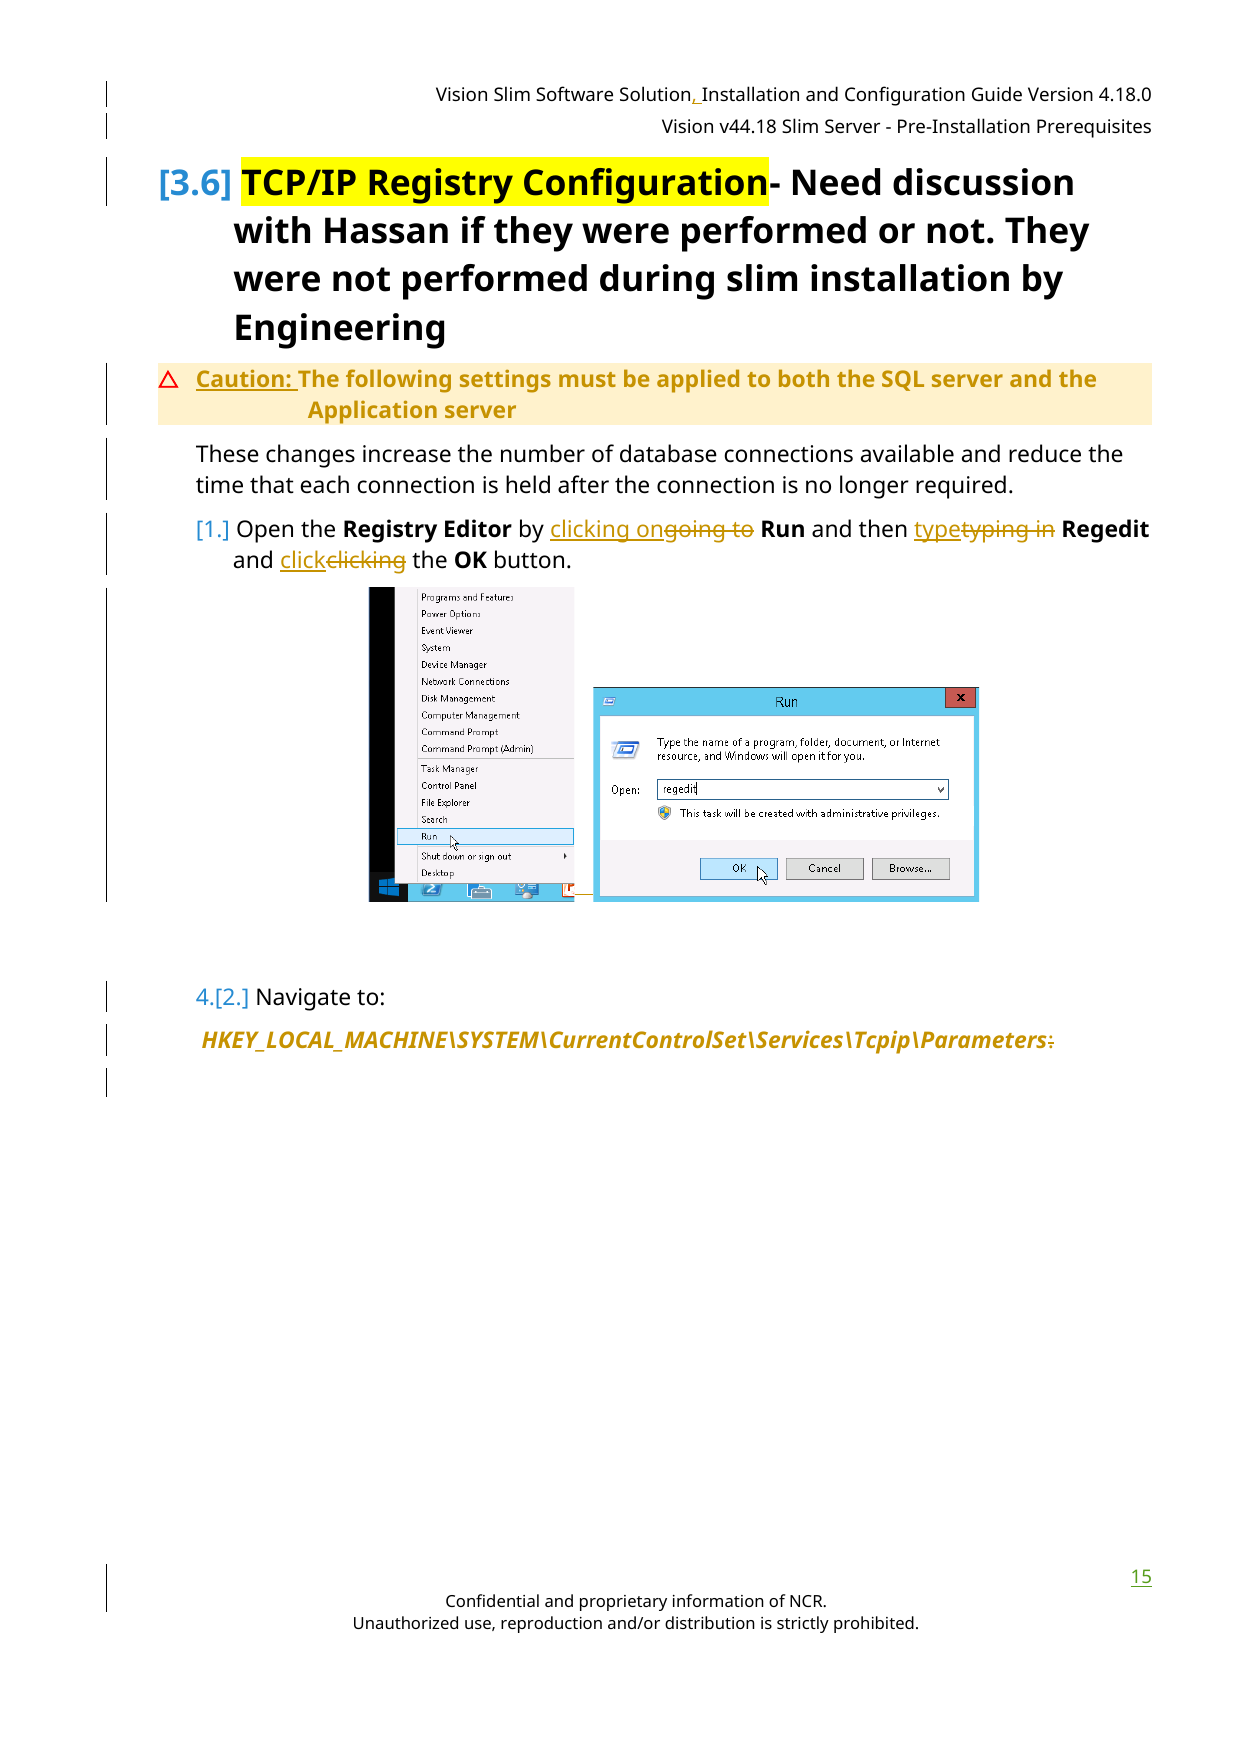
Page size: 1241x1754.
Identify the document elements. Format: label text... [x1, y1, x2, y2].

text HKEY_LOCAL_MACHINE\SYSTEM\CurrentControlSet\Services\Tcpip\Parameters [196, 1024, 1152, 1056]
picture [593, 687, 980, 902]
subtitle TCP/IP Registry Configuration- Need discussion with Hassan if they were performed or not. They were not performed during slim installation by Engineering [158, 157, 1152, 350]
picture [368, 587, 575, 902]
text The following settings must be applied to both the SQL server and the Application server [158, 363, 1152, 425]
list Open the Registry Editor by Run and then Regedit and the OK button. [196, 513, 1152, 575]
list Navigate to: [196, 981, 1152, 1012]
text These changes increase the number of database connections available and reduce the time that each connection is held after the connection is no longer required. [196, 438, 1152, 500]
